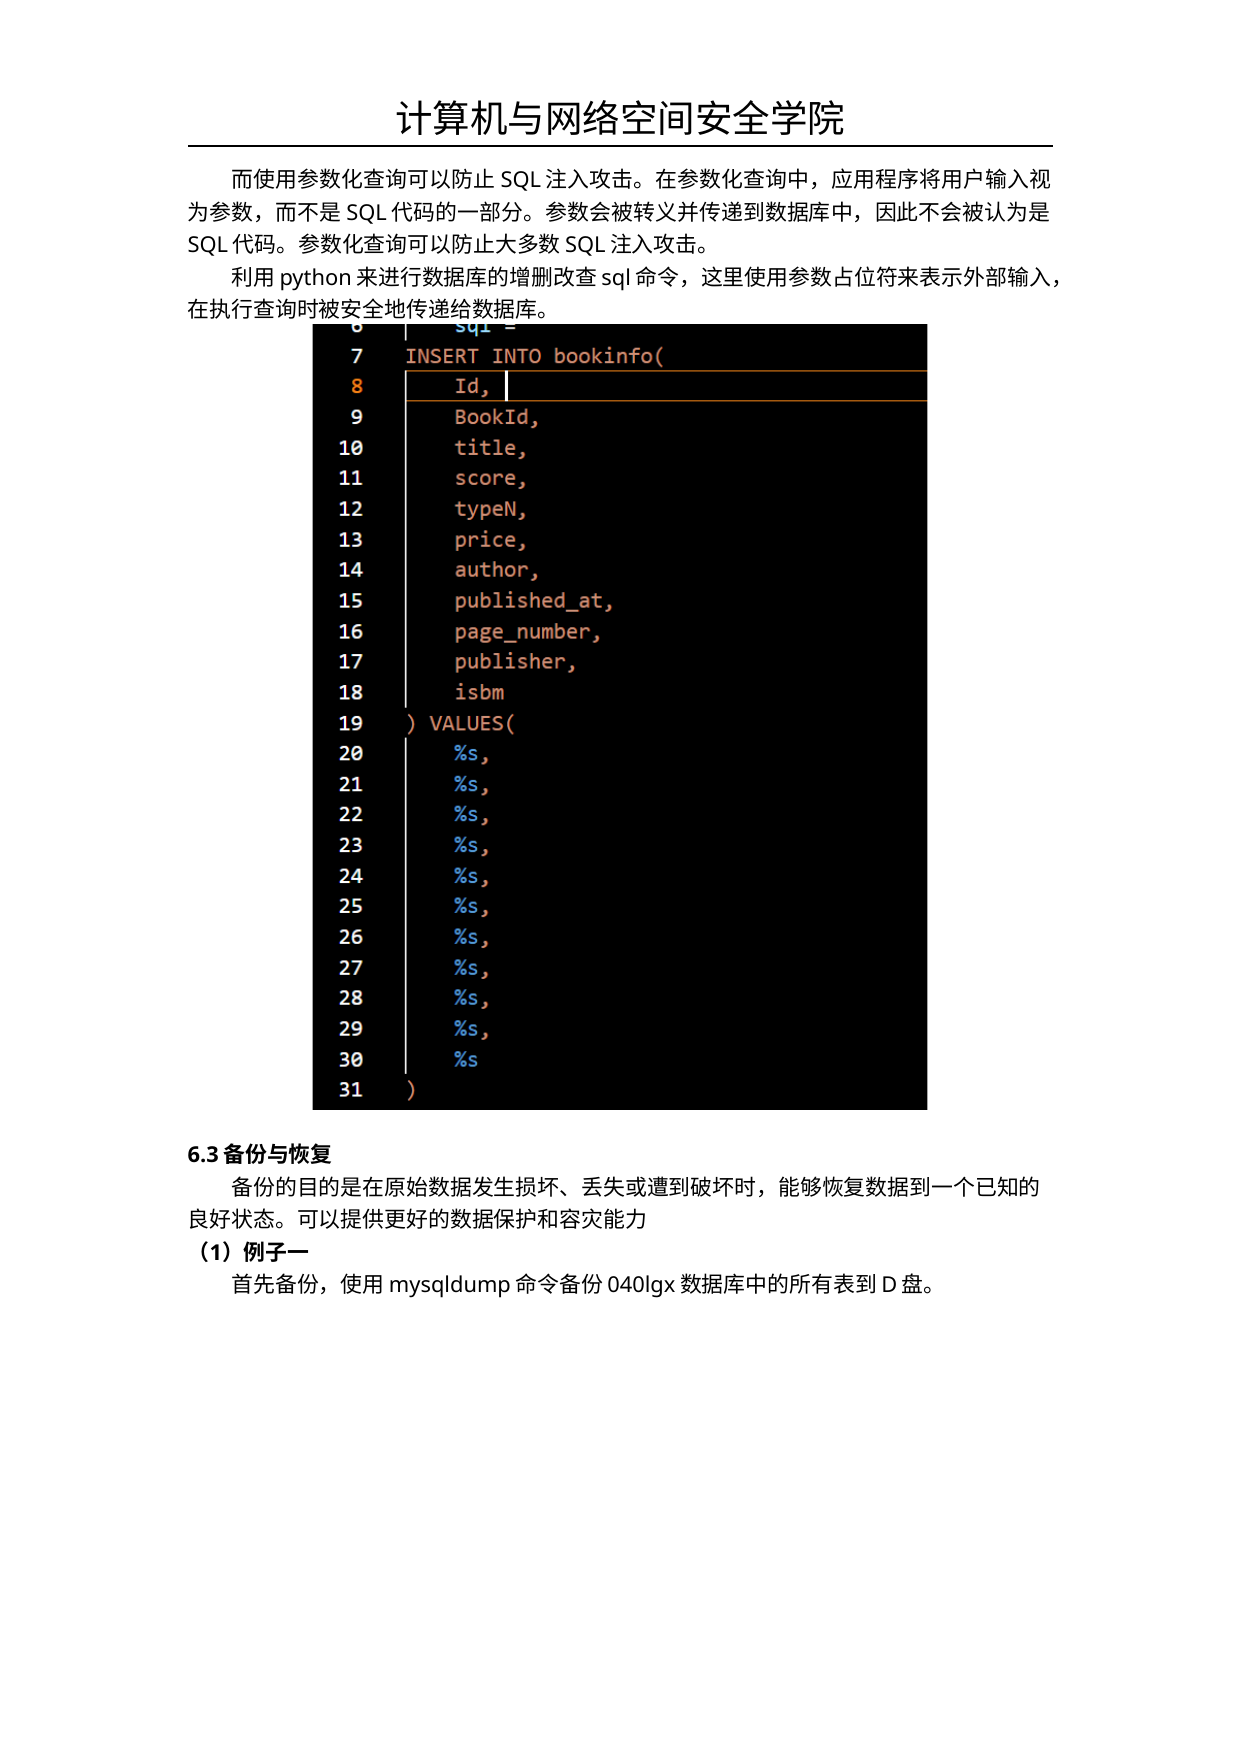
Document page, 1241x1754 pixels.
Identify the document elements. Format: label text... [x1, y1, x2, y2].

picture [312, 324, 928, 1110]
text 利用python来进行数据库的增删改查sql命令，这里使用参数占位符来表示外部输入，在执行查询时被安全地传递给数据库。 [187, 259, 1053, 324]
text 备份的目的是在原始数据发生损坏、丢失或遭到破坏时，能够恢复数据到一个已知的良好状态。可以提供更好的数据保护和容灾能力 [187, 1169, 1053, 1234]
text 而使用参数化查询可以防止SQL注入攻击。在参数化查询中，应用程序将用户输入视为参数，而不是SQL代码的一部分。参数会被转义并传递到数据库中，因此不会被认为是SQL代码。参数化查询可以防止大多数SQL注入攻击。 [187, 162, 1053, 259]
text 6.3备份与恢复 [187, 1137, 1053, 1169]
text （1）例子一 [187, 1234, 1053, 1267]
text 首先备份，使用mysqldump命令备份040lgx数据库中的所有表到D盘。 [187, 1267, 1053, 1299]
